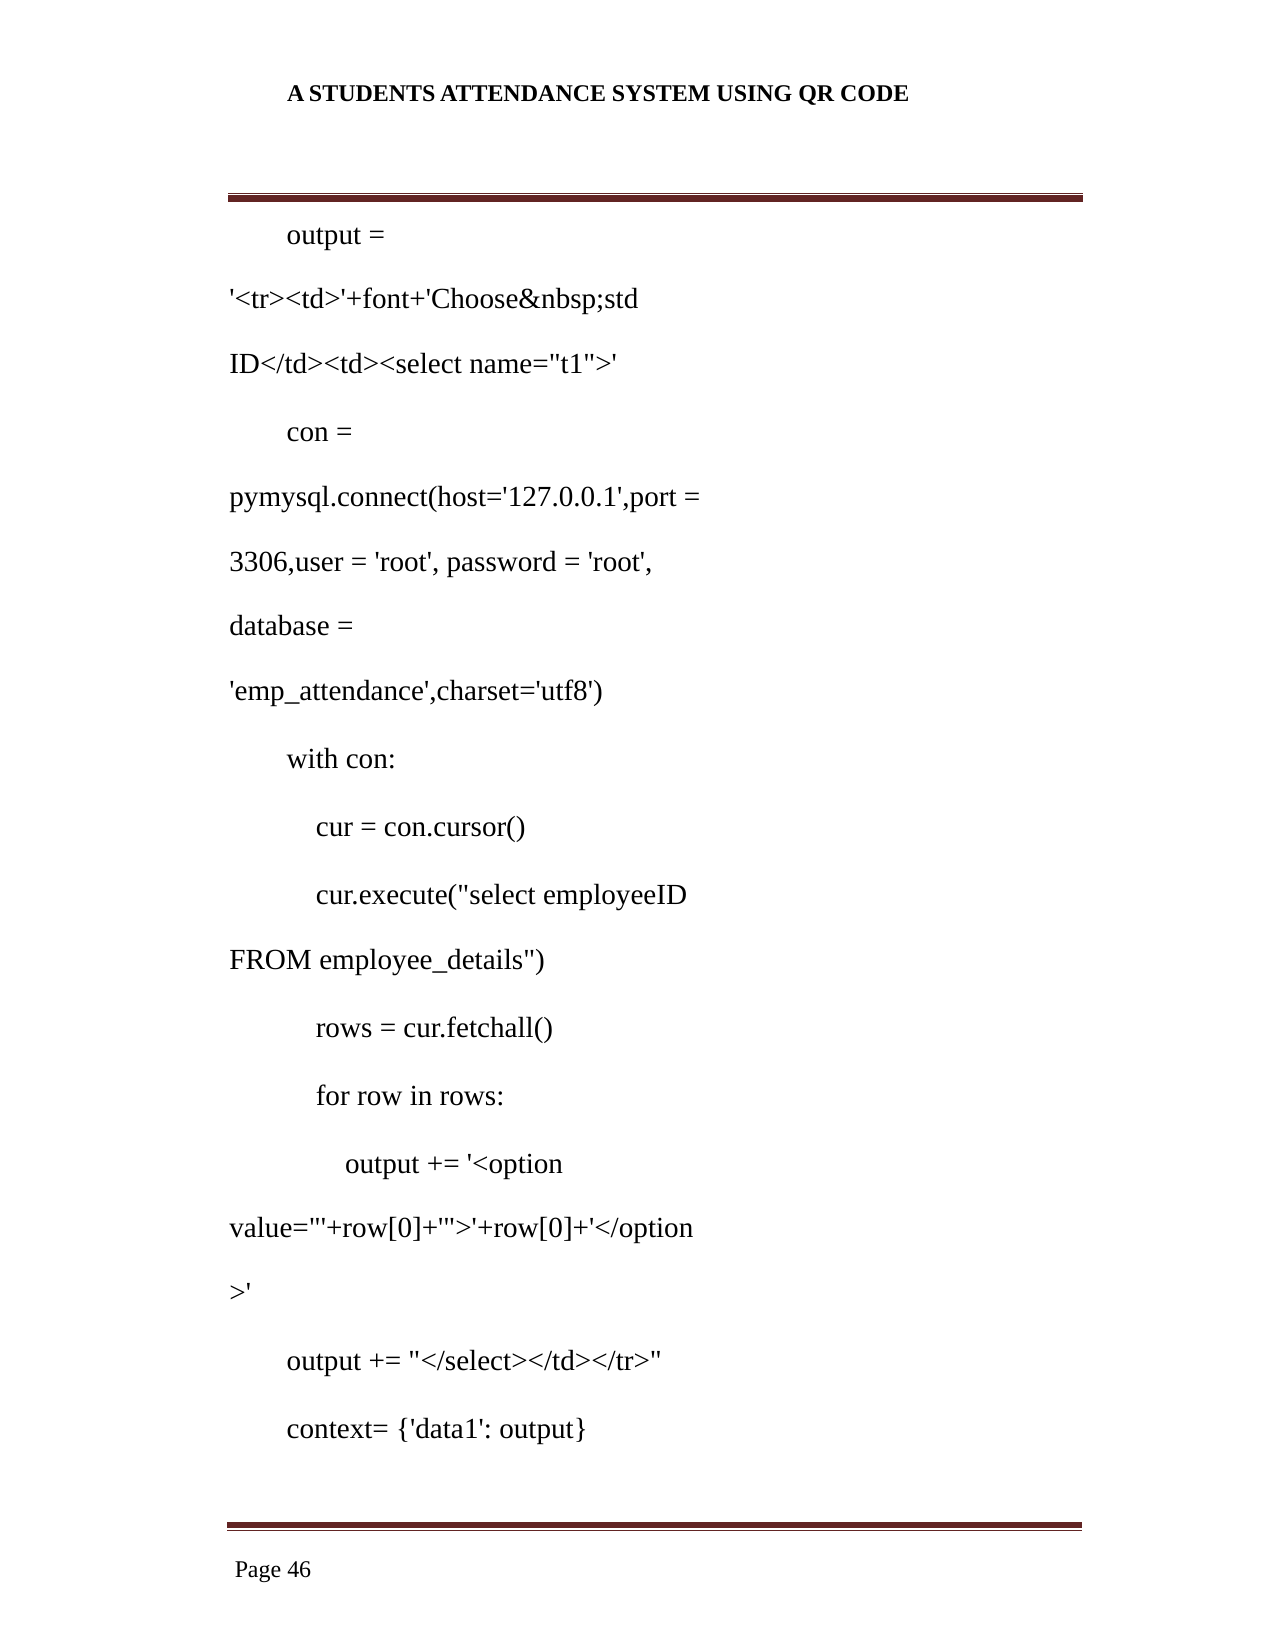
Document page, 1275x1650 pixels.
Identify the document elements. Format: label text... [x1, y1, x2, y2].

text for row in rows: [228, 1078, 701, 1111]
text rows = cur.fetchall() [228, 1010, 701, 1043]
text cur.execute("select employeeID FROM employee_details") [228, 877, 701, 975]
text con = pymysql.connect(host='127.0.0.1',port = 3306,user = 'root', password = 'root', database = 'emp_attendance',charset='utf8') [228, 414, 701, 707]
text output = '<tr><td>'+font+'Choose&nbsp;std ID</td><td><select name="t1">' [228, 217, 701, 380]
text with con: [228, 741, 701, 775]
text output += "</select></td></tr>" [228, 1343, 701, 1377]
text output += '<option value="'+row[0]+'">'+row[0]+'</option>' [228, 1146, 701, 1309]
text context= {'data1': output} [228, 1411, 701, 1445]
text cur = con.cursor() [228, 809, 701, 843]
